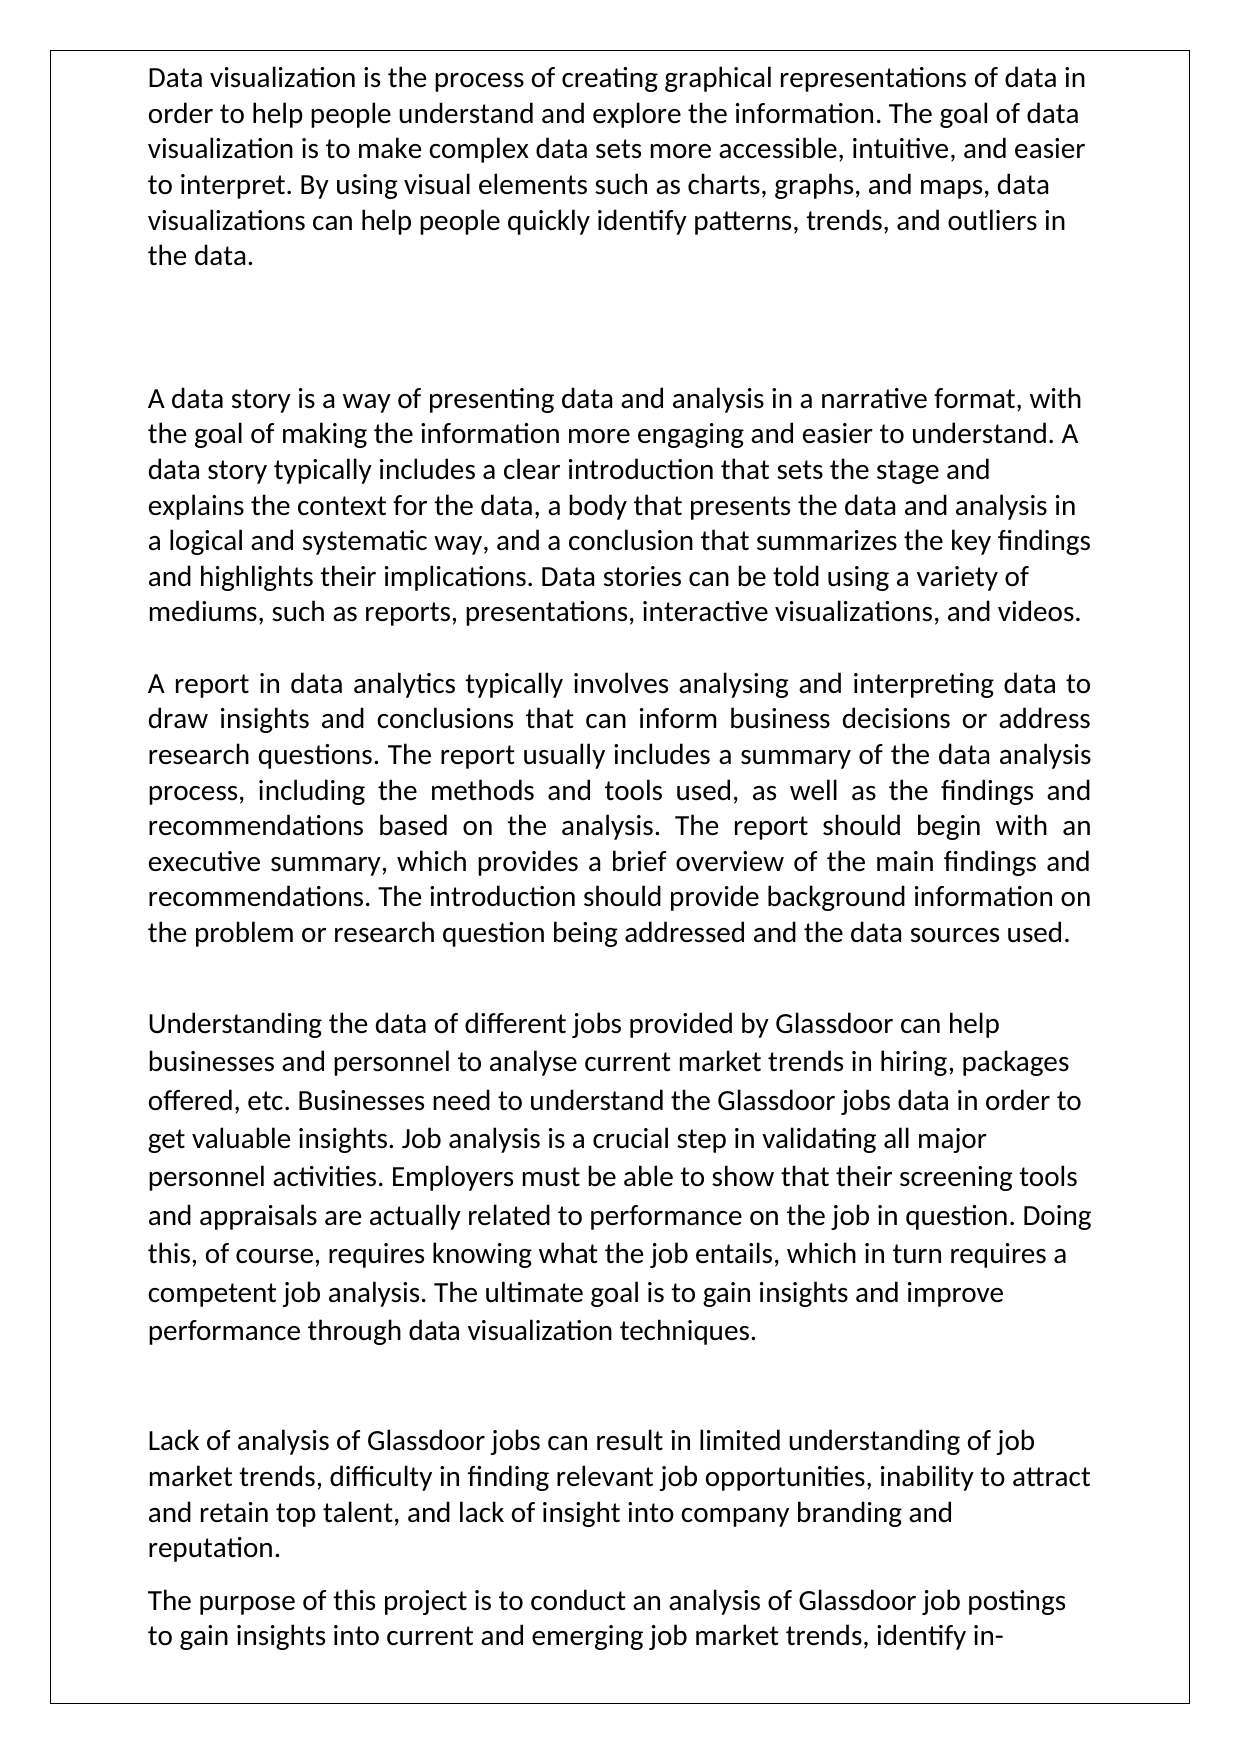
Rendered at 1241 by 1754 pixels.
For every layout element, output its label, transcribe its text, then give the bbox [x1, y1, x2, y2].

text Lack of analysis of Glassdoor jobs can result in limited understanding of job market trends, difficulty in finding relevant job opportunities, inability to attract and retain top talent, and lack of insight into company branding and reputation. [148, 1422, 1093, 1565]
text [148, 1582, 1093, 1653]
text A data story is a way of presenting data and analysis in a narrative format, with the goal of making the information more engaging and easier to understand. A data story typically includes a clear introduction that sets the stage and explains the context for the data, a body that presents the data and analysis in a logical and systematic way, and a conclusion that summarizes the key findings and highlights their implications. Data stories can be told using a variety of mediums, such as reports, presentations, interactive visualizations, and videos. [148, 380, 1093, 629]
text Understanding the data of different jobs provided by Glassdoor can help businesses and personnel to analyse current market trends in hiring, packages offered, etc. Businesses need to understand the Glassdoor jobs data in order to get valuable insights. Job analysis is a crucial step in validating all major personnel activities. Employers must be able to show that their screening tools and appraisals are actually related to performance on the job in question. Doing this, of course, requires knowing what the job entails, which in turn requires a competent job analysis. The ultimate goal is to gain insights and improve performance through data visualization techniques. [148, 1005, 1093, 1348]
text A report in data analytics typically involves analysing and interpreting data to draw insights and conclusions that can inform business decisions or address research questions. The report usually includes a summary of the data analysis process, including the methods and tools used, as well as the findings and recommendations based on the analysis. The report should begin with an executive summary, which provides a brief overview of the main findings and recommendations. The introduction should provide background information on the problem or research question being addressed and the data sources used. [148, 665, 1093, 950]
